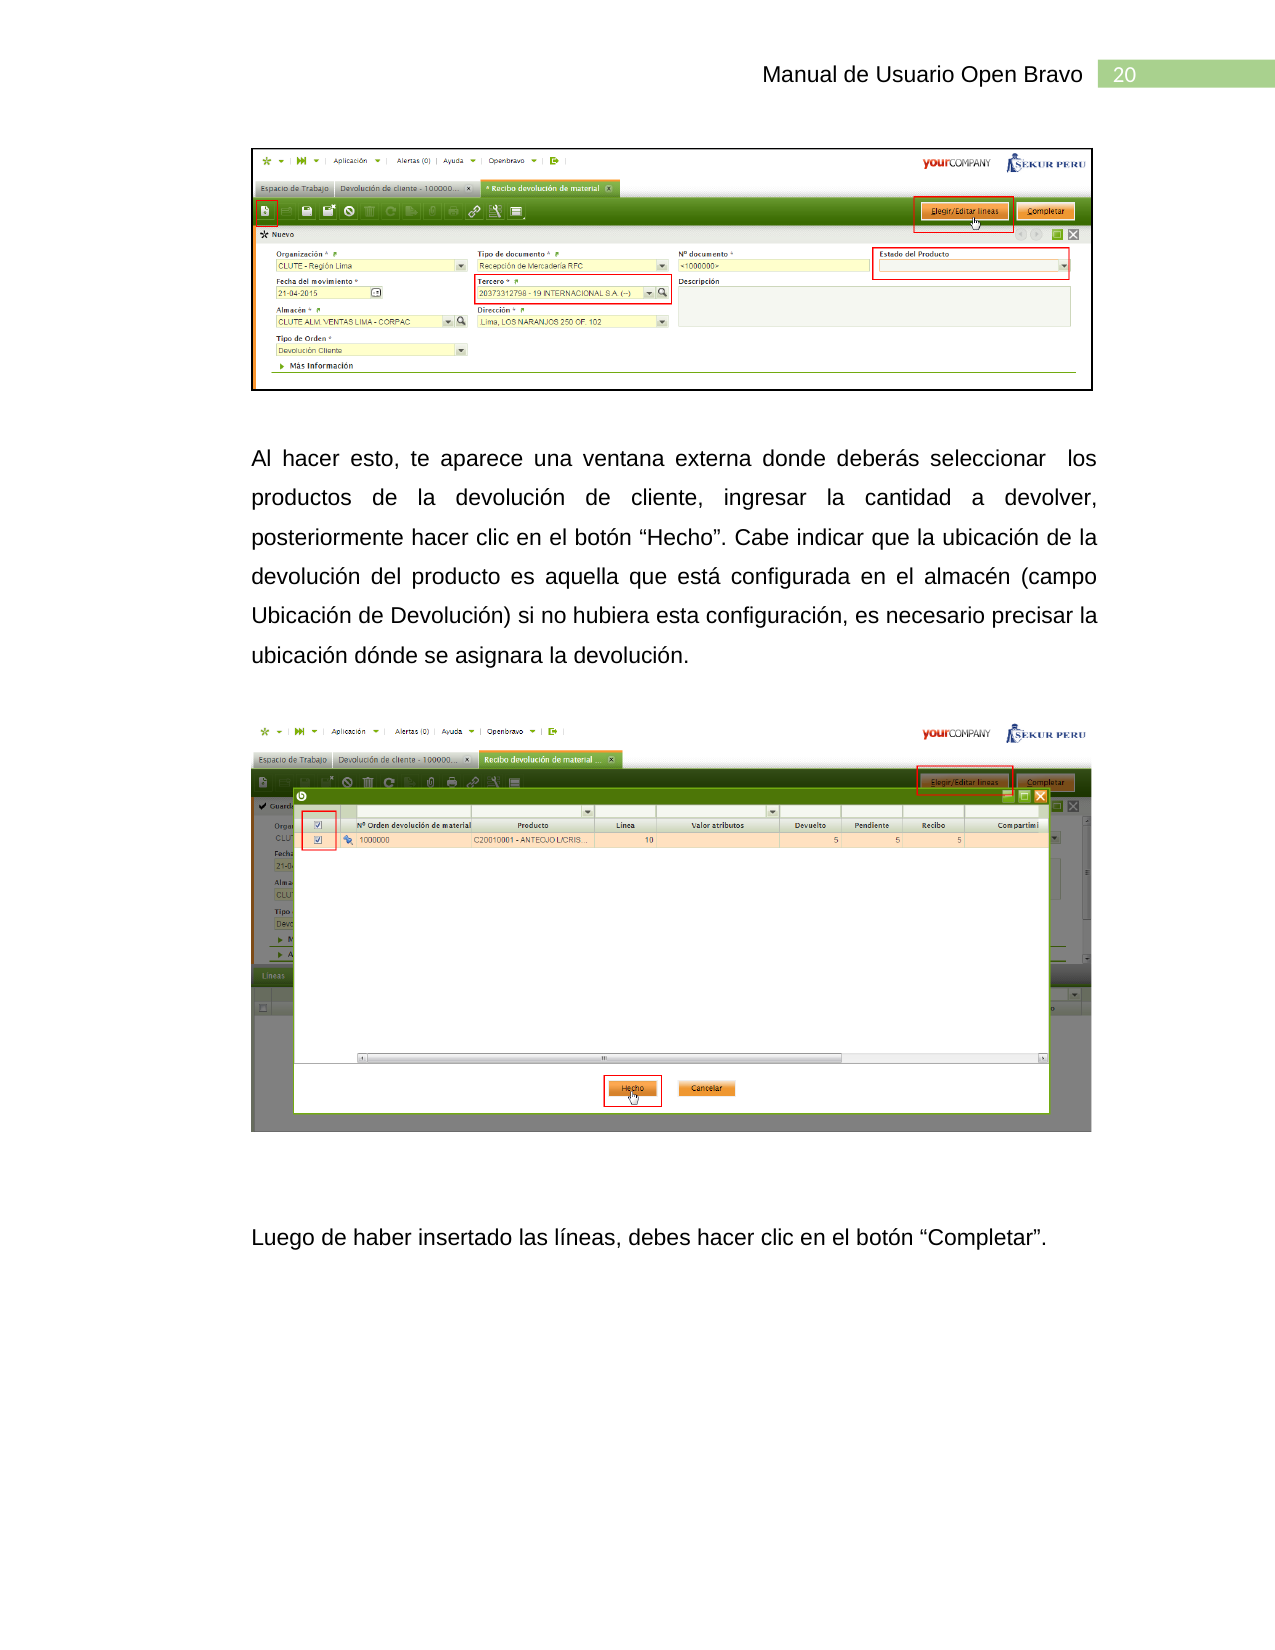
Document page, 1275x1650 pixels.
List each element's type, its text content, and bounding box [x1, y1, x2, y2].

text Luego de haber insertado las líneas, debes hacer clic en el botón “Completar”. [251, 1224, 1098, 1251]
picture [253, 149, 1091, 389]
text Al hacer esto, te aparece una ventana externa donde deberás seleccionar los productos de la devolución de cliente, ingresar la cantidad a devolver, posteriormente hacer clic en el botón “Hecho”. Cabe indicar que la ubicación de la devolución del producto es aquella que está configurada en el almacén (campo Ubicación de Devolución) si no hubiera esta configuración, es necesario precisar la ubicación dónde se asignara la devolución. [251, 444, 1098, 668]
picture [251, 720, 1092, 1132]
